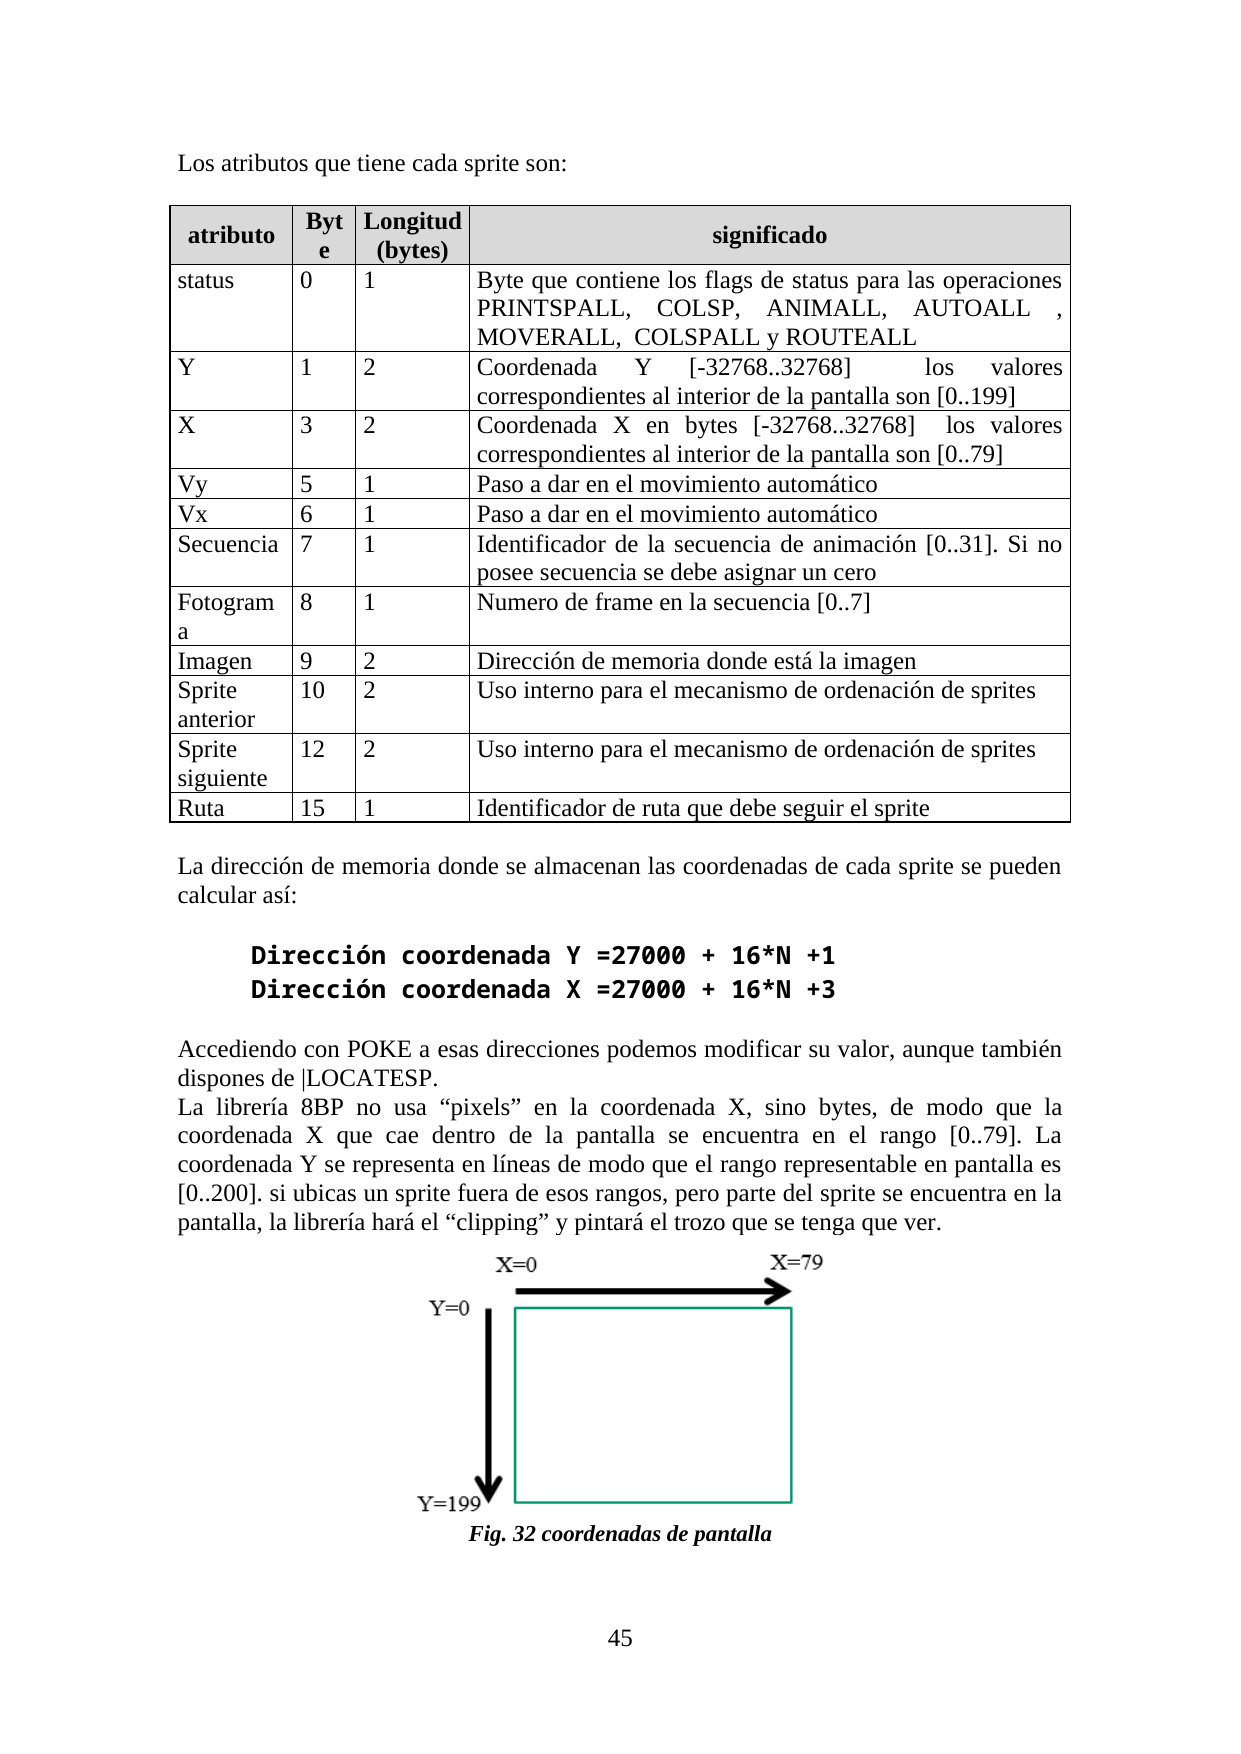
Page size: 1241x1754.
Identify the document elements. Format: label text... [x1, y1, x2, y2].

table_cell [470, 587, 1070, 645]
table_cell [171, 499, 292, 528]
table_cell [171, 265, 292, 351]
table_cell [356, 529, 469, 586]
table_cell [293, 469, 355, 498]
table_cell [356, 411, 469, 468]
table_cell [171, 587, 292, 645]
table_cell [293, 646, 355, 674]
text Los atributos que tiene cada sprite son: [177, 148, 1063, 176]
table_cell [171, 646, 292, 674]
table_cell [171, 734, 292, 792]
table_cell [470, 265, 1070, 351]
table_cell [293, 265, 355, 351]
text Fig. 32 coordenadas de pantalla [177, 1520, 1063, 1546]
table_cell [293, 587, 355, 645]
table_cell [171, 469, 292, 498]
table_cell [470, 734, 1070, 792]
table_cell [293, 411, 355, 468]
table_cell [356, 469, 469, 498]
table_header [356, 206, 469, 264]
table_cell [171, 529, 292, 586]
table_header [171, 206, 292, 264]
text La librería 8BP no usa “pixels” en la coordenada X, sino bytes, de modo que la coordenada X que cae dentro de la pantalla se encuentra en el rango [0..79]. La coordenada Y se representa en líneas de modo que el rango representable en pantalla es [0..200]. si ubicas un sprite fuera de esos rangos, pero parte del sprite se encuentra en la pantalla, la librería hará el “clipping” y pintará el trozo que se tenga que ver. [177, 1092, 1063, 1236]
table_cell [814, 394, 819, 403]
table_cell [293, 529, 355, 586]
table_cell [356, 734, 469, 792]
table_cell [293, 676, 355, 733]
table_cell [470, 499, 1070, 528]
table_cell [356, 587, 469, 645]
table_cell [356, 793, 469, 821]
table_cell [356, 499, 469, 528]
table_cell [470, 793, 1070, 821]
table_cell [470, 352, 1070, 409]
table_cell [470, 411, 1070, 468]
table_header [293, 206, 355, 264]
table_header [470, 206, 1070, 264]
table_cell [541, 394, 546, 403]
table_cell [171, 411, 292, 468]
text Accediendo con POKE a esas direcciones podemos modificar su valor, aunque también dispones de |LOCATESP. [177, 1034, 1063, 1092]
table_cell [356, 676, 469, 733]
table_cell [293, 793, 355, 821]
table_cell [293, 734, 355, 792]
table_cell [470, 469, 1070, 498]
picture [400, 1235, 841, 1520]
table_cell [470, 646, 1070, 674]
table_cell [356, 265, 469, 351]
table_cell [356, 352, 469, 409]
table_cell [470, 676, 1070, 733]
text Dirección coordenada Y =27000 + 16*N +1 [177, 937, 1063, 971]
text Dirección coordenada X =27000 + 16*N +3 [177, 971, 1063, 1006]
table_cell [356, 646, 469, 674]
text La dirección de memoria donde se almacenan las coordenadas de cada sprite se pueden calcular así: [177, 851, 1063, 909]
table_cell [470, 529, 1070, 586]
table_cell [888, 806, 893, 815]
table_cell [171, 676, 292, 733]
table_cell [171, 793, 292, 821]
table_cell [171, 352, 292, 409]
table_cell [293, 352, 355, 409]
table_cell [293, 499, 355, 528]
